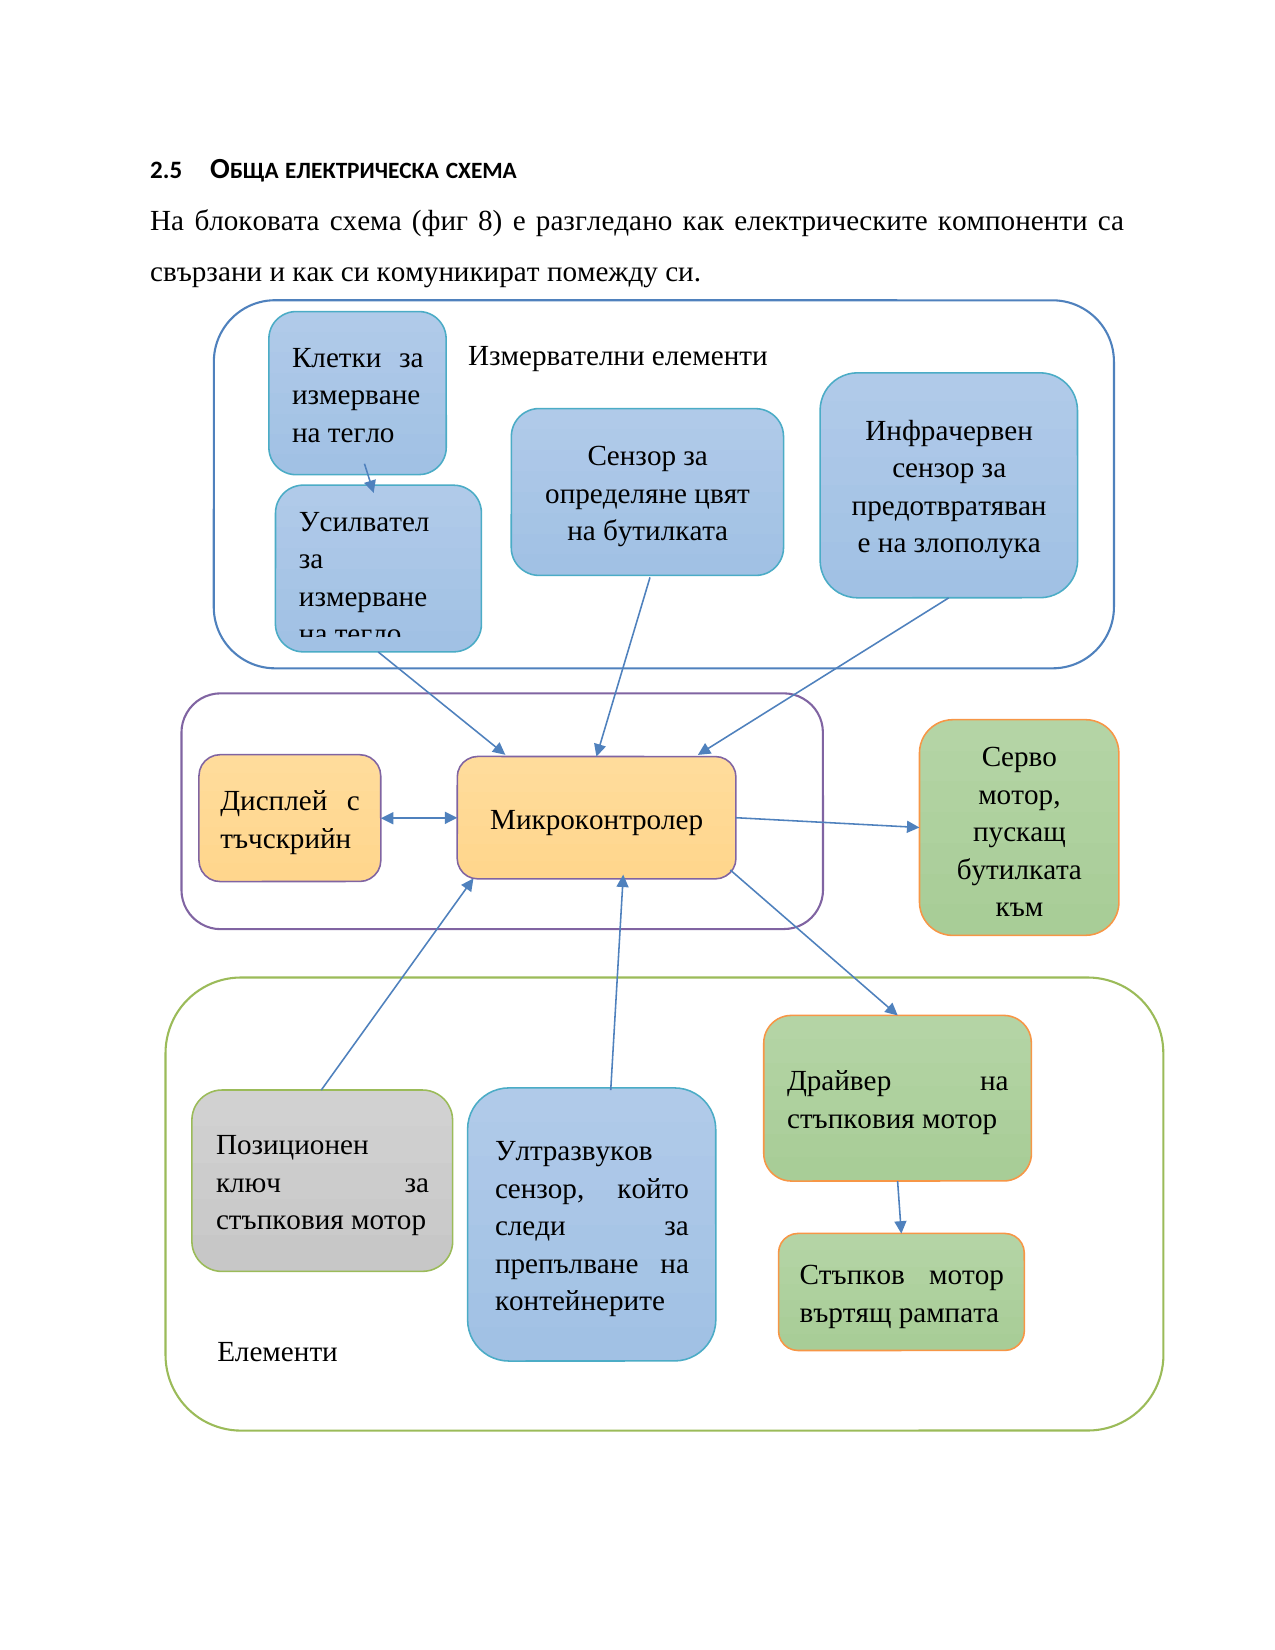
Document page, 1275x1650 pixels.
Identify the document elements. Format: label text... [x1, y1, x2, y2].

subtitle Обща електрическа схема [150, 150, 1125, 186]
text На блоковата схема (фиг 8) е разгледано как електрическите компоненти са свързани и как си комуникират помежду си. [150, 203, 1125, 287]
